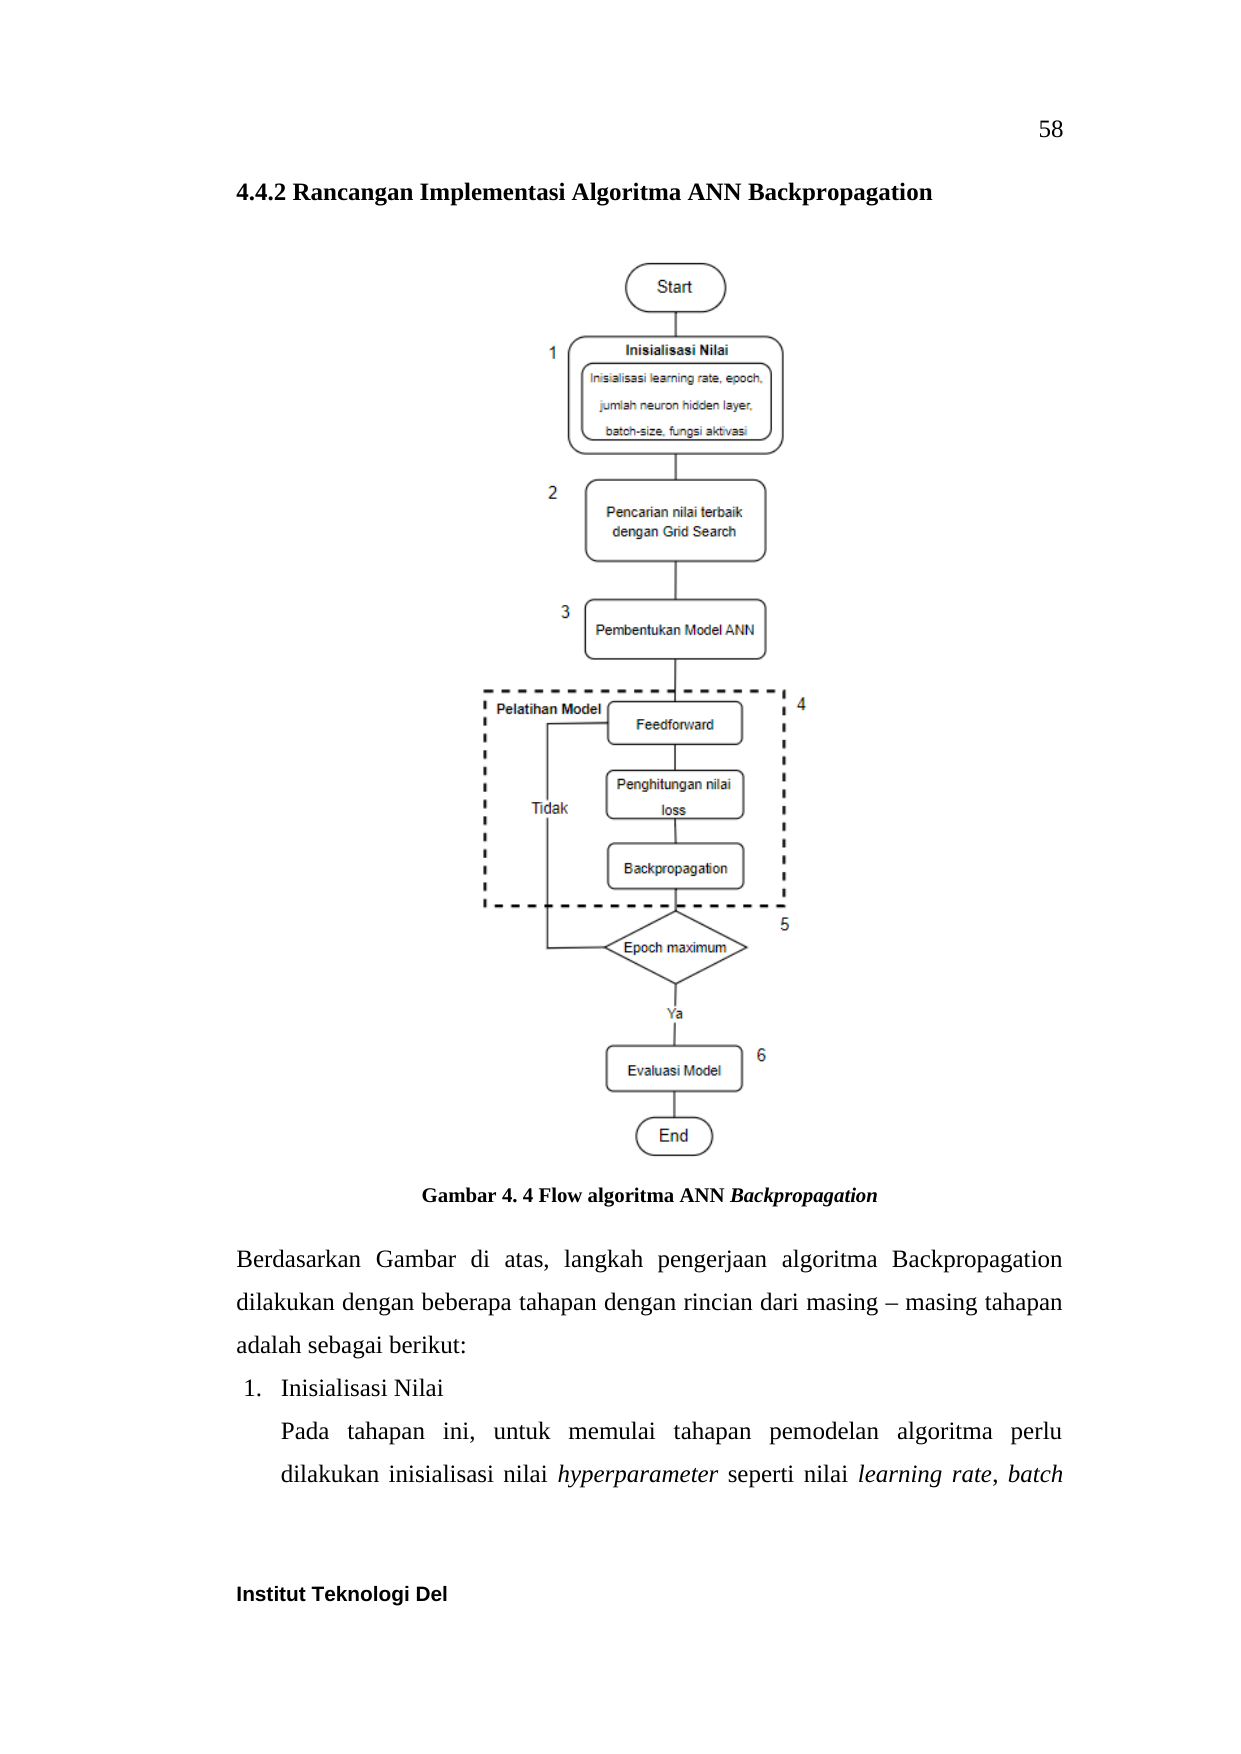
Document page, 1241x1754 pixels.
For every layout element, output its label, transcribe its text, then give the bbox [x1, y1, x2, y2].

list Inisialisasi Nilai [243, 1373, 1063, 1402]
picture [466, 245, 834, 1169]
subtitle 4.4.2 Rancangan Implementasi Algoritma ANN Backpropagation [236, 177, 1063, 206]
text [281, 1416, 1063, 1488]
text Berdasarkan Gambar di atas, langkah pengerjaan algoritma Backpropagation dilakukan dengan beberapa tahapan dengan rincian dari masing – masing tahapan adalah sebagai berikut: [236, 1244, 1063, 1359]
text Gambar 4. 4 Flow algoritma ANN Backpropagation [236, 1183, 1063, 1207]
